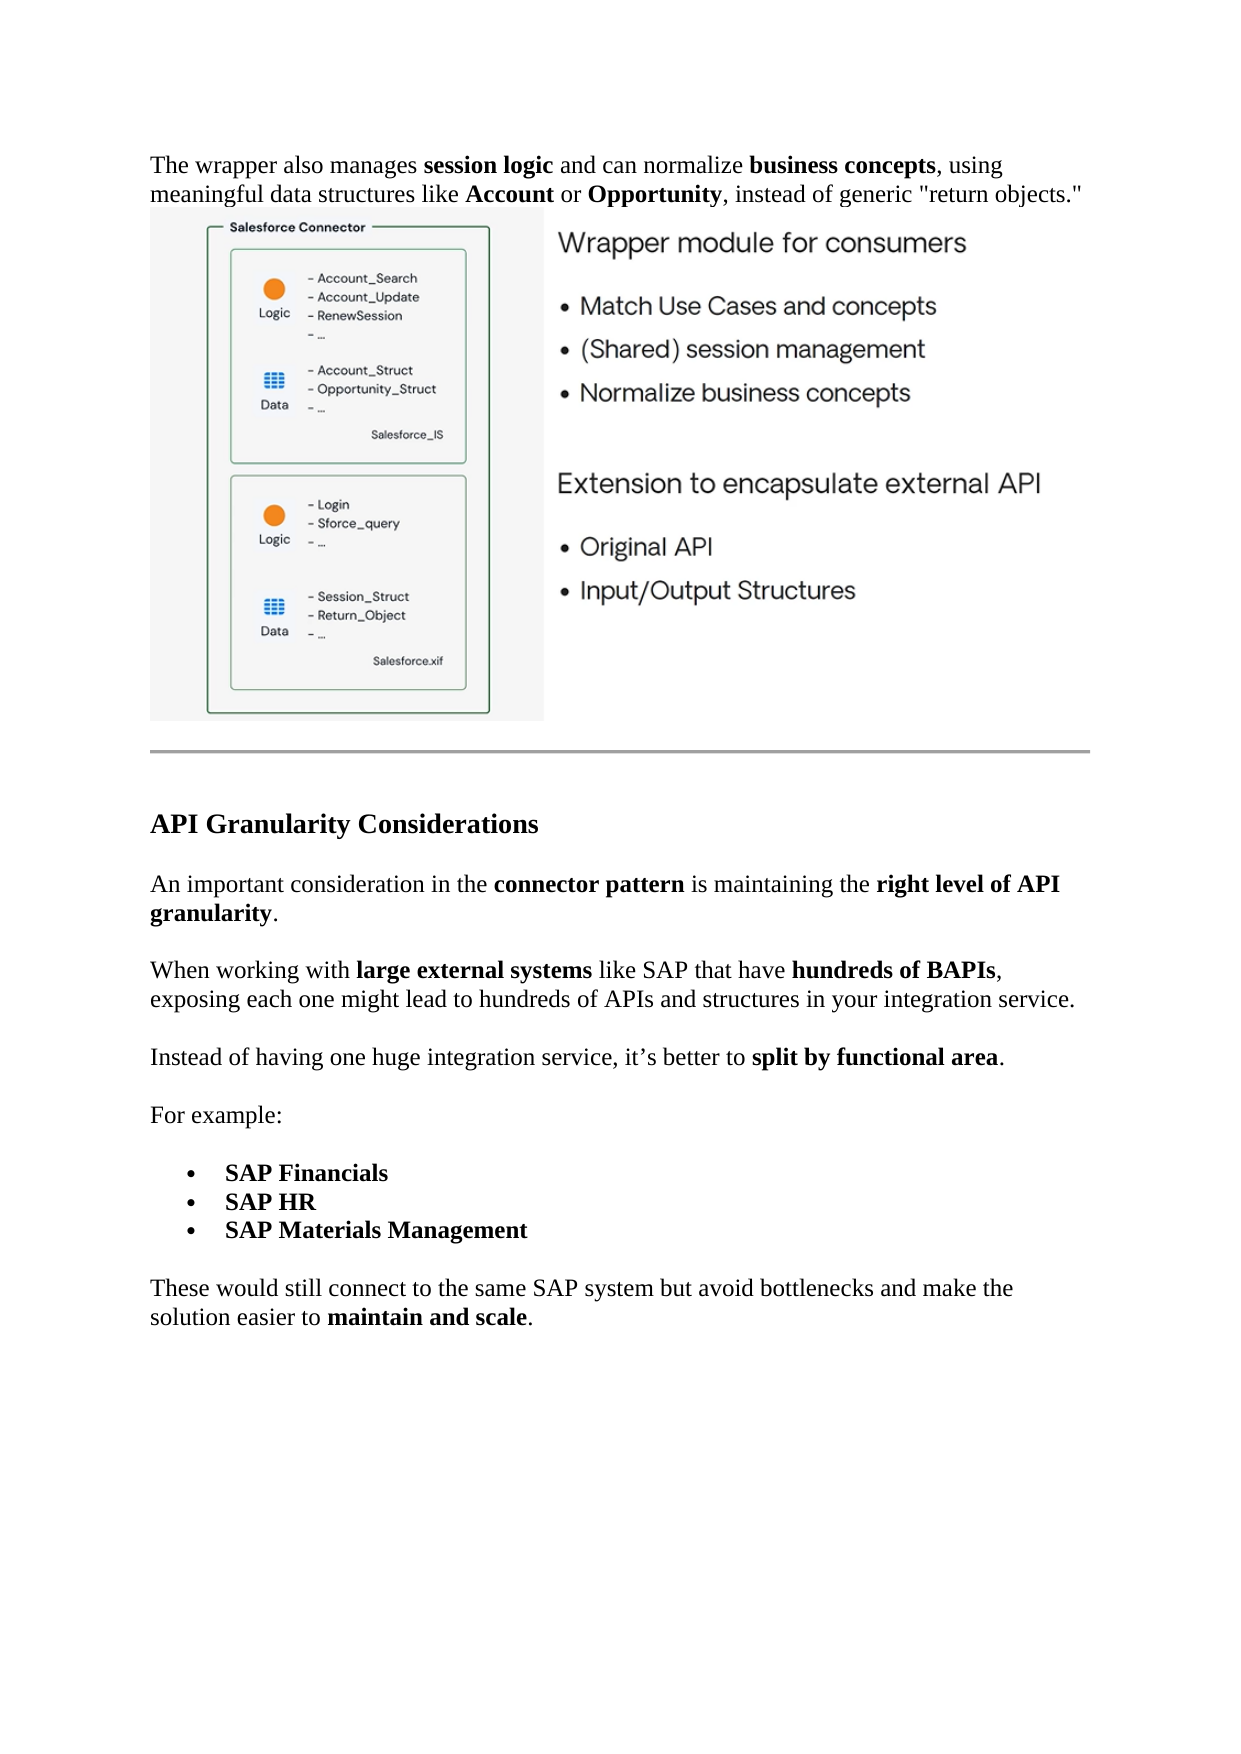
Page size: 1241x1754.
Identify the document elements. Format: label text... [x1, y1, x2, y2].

list SAP Financials [187, 1158, 1090, 1187]
text API Granularity Considerations [150, 807, 1090, 840]
text The wrapper also manages session logic and can normalize business concepts, using meaningful data structures like Account or Opportunity, instead of generic "return objects." [150, 150, 1090, 207]
text Instead of having one huge integration service, it’s better to split by functional area. [150, 1042, 1090, 1071]
text These would still connect to the same SAP system but avoid bottlenecks and make the solution easier to maintain and scale. [150, 1273, 1090, 1331]
text When working with large external systems like SAP that have hundreds of BAPIs, exposing each one might lead to hundreds of APIs and structures in your integration service. [150, 956, 1090, 1013]
list SAP Materials Management [187, 1216, 1090, 1244]
list SAP HR [187, 1187, 1090, 1216]
text For example: [150, 1100, 1090, 1129]
text An important consideration in the connector pattern is maintaining the right level of API granularity. [150, 869, 1090, 926]
picture [150, 207, 1091, 721]
